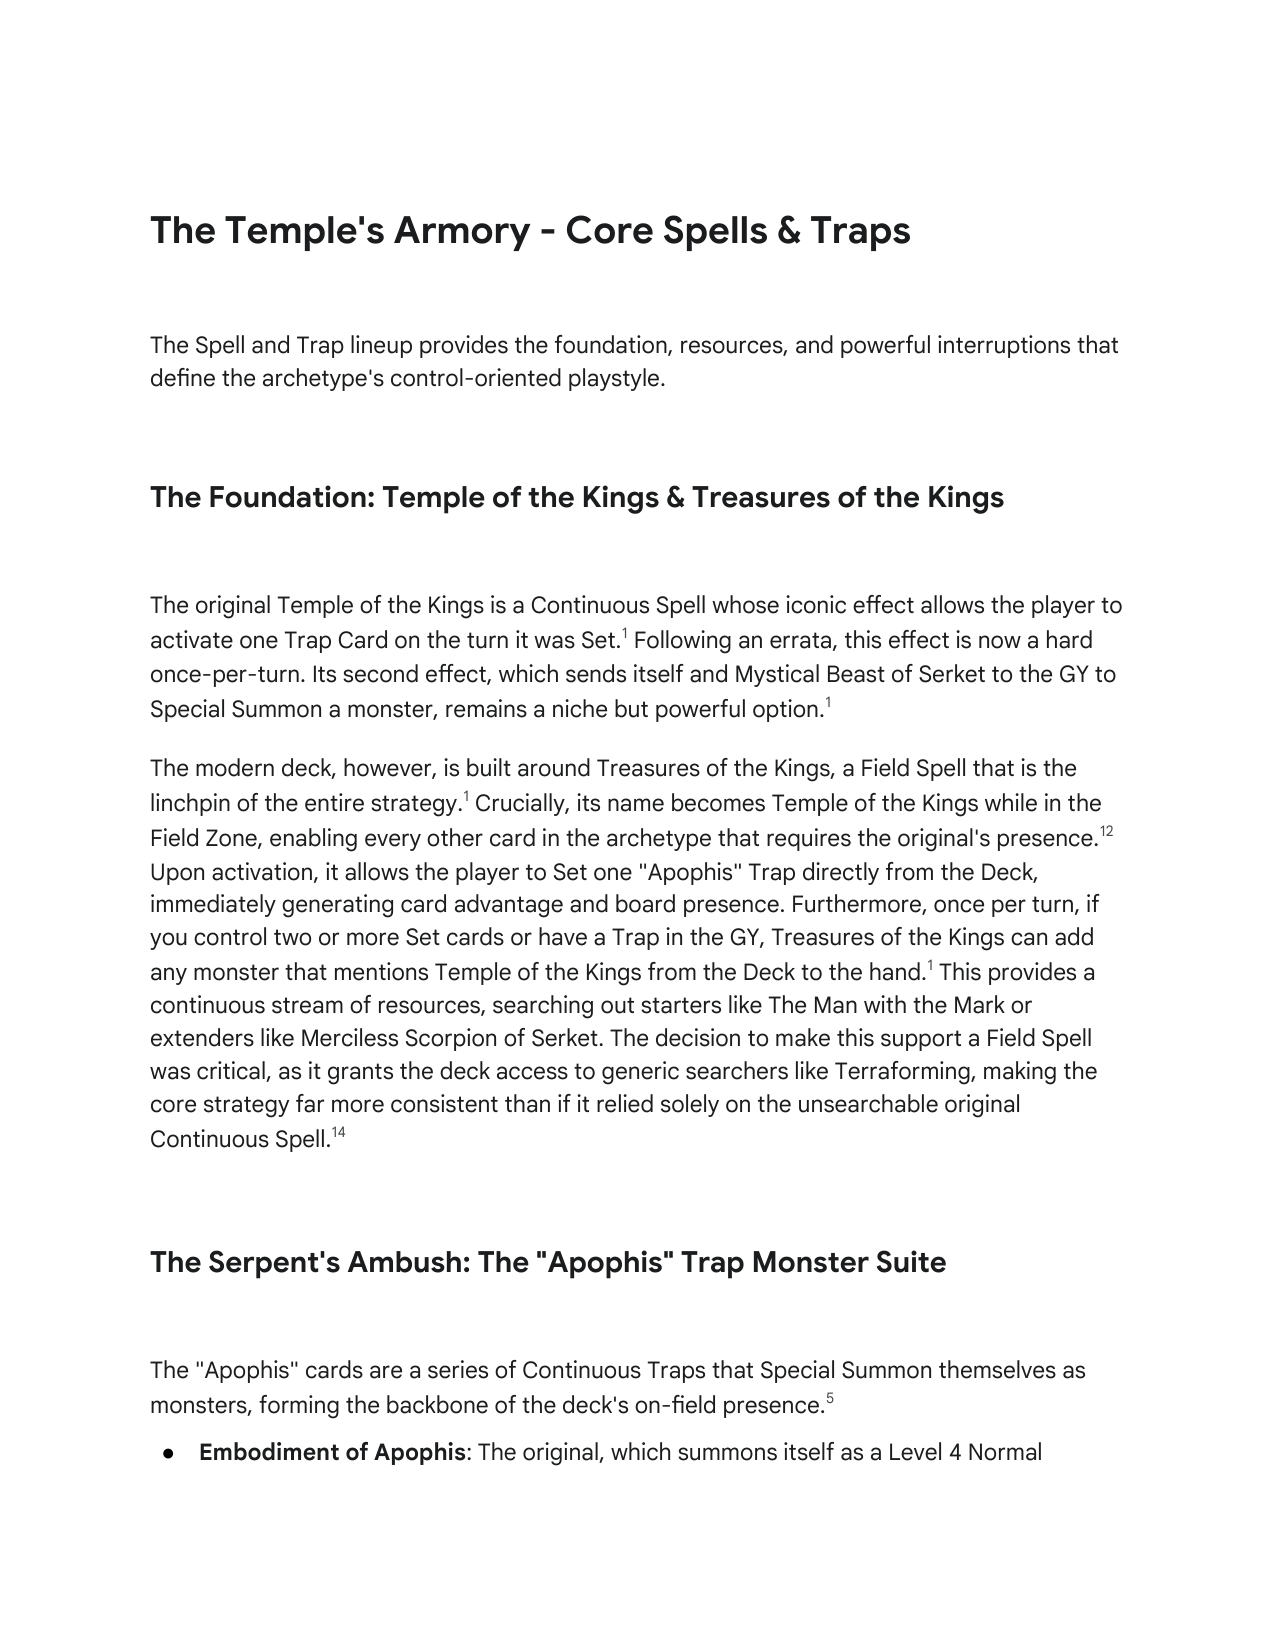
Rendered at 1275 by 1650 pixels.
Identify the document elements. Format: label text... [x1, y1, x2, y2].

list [161, 1438, 1125, 1466]
subtitle The Serpent's Ambush: The "Apophis" Trap Monster Suite [150, 1244, 1125, 1281]
text The original Temple of the Kings is a Continuous Spell whose iconic effect allows the player to activate one Trap Card on the turn it was Set.1 Following an errata, this effect is now a hard once-per-turn. Its second effect, which sends itself and Mystical Beast of Serket to the GY to Special Summon a monster, remains a niche but powerful option.1 [150, 591, 1125, 724]
text The modern deck, however, is built around Treasures of the Kings, a Field Spell that is the linchpin of the entire strategy.1 Crucially, its name becomes Temple of the Kings while in the Field Zone, enabling every other card in the archetype that requires the original's presence.12 Upon activation, it allows the player to Set one "Apophis" Trap directly from the Deck, immediately generating card advantage and board presence. Furthermore, once per turn, if you control two or more Set cards or have a Trap in the GY, Treasures of the Kings can add any monster that mentions Temple of the Kings from the Deck to the hand.1 This provides a continuous stream of resources, searching out starters like The Man with the Mark or extenders like Merciless Scorpion of Serket. The decision to make this support a Field Spell was critical, as it grants the deck access to generic searchers like Terraforming, making the core strategy far more consistent than if it relied solely on the unsearchable original Continuous Spell.14 [150, 754, 1125, 1154]
subtitle The Temple's Armory - Core Spells & Traps [150, 208, 1125, 255]
subtitle The Foundation: Temple of the Kings & Treasures of the Kings [150, 479, 1125, 516]
text The "Apophis" cards are a series of Continuous Traps that Special Summon themselves as monsters, forming the backbone of the deck's on-field presence.5 [150, 1356, 1125, 1421]
text The Spell and Trap lineup provides the foundation, resources, and powerful interruptions that define the archetype's control-oriented playstyle. [150, 331, 1125, 393]
